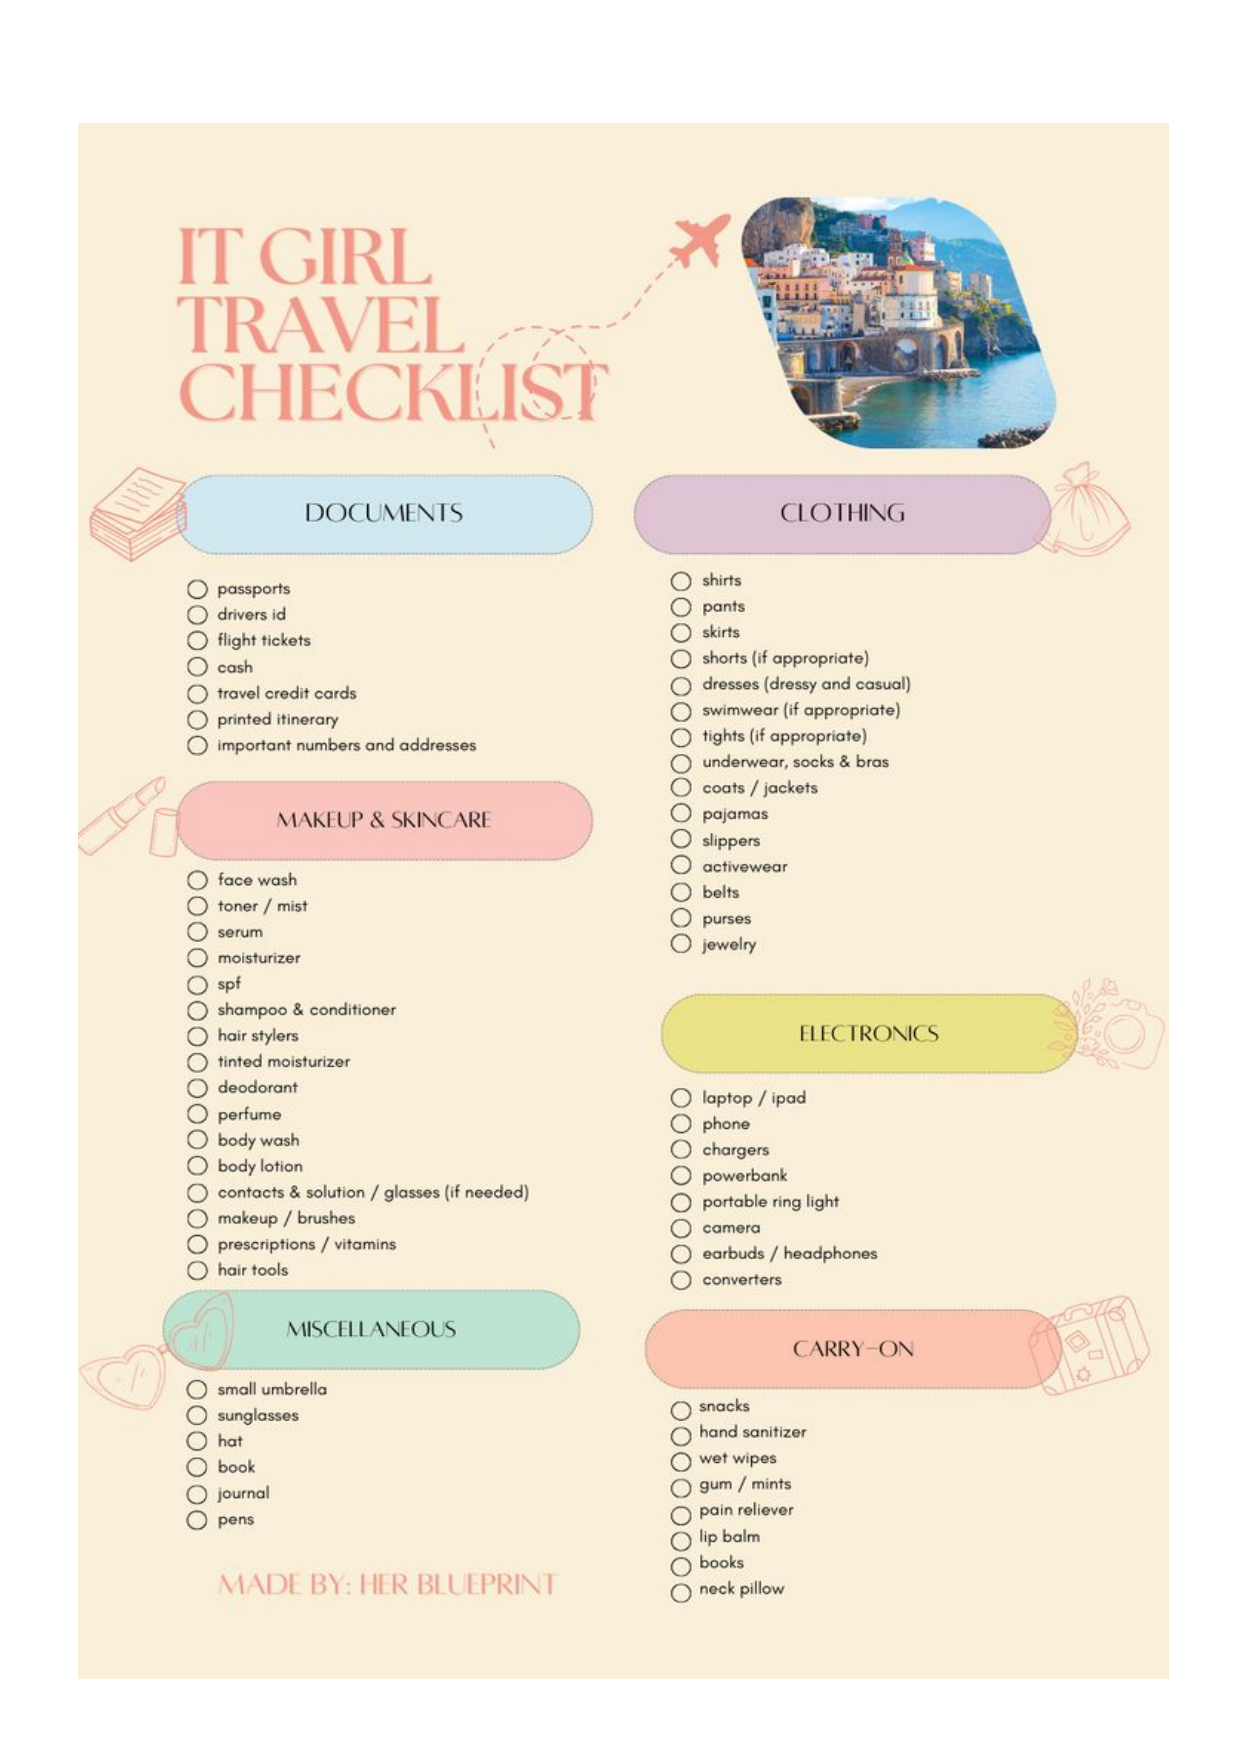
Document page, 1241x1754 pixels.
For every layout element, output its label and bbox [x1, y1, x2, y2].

picture [78, 123, 1169, 1679]
